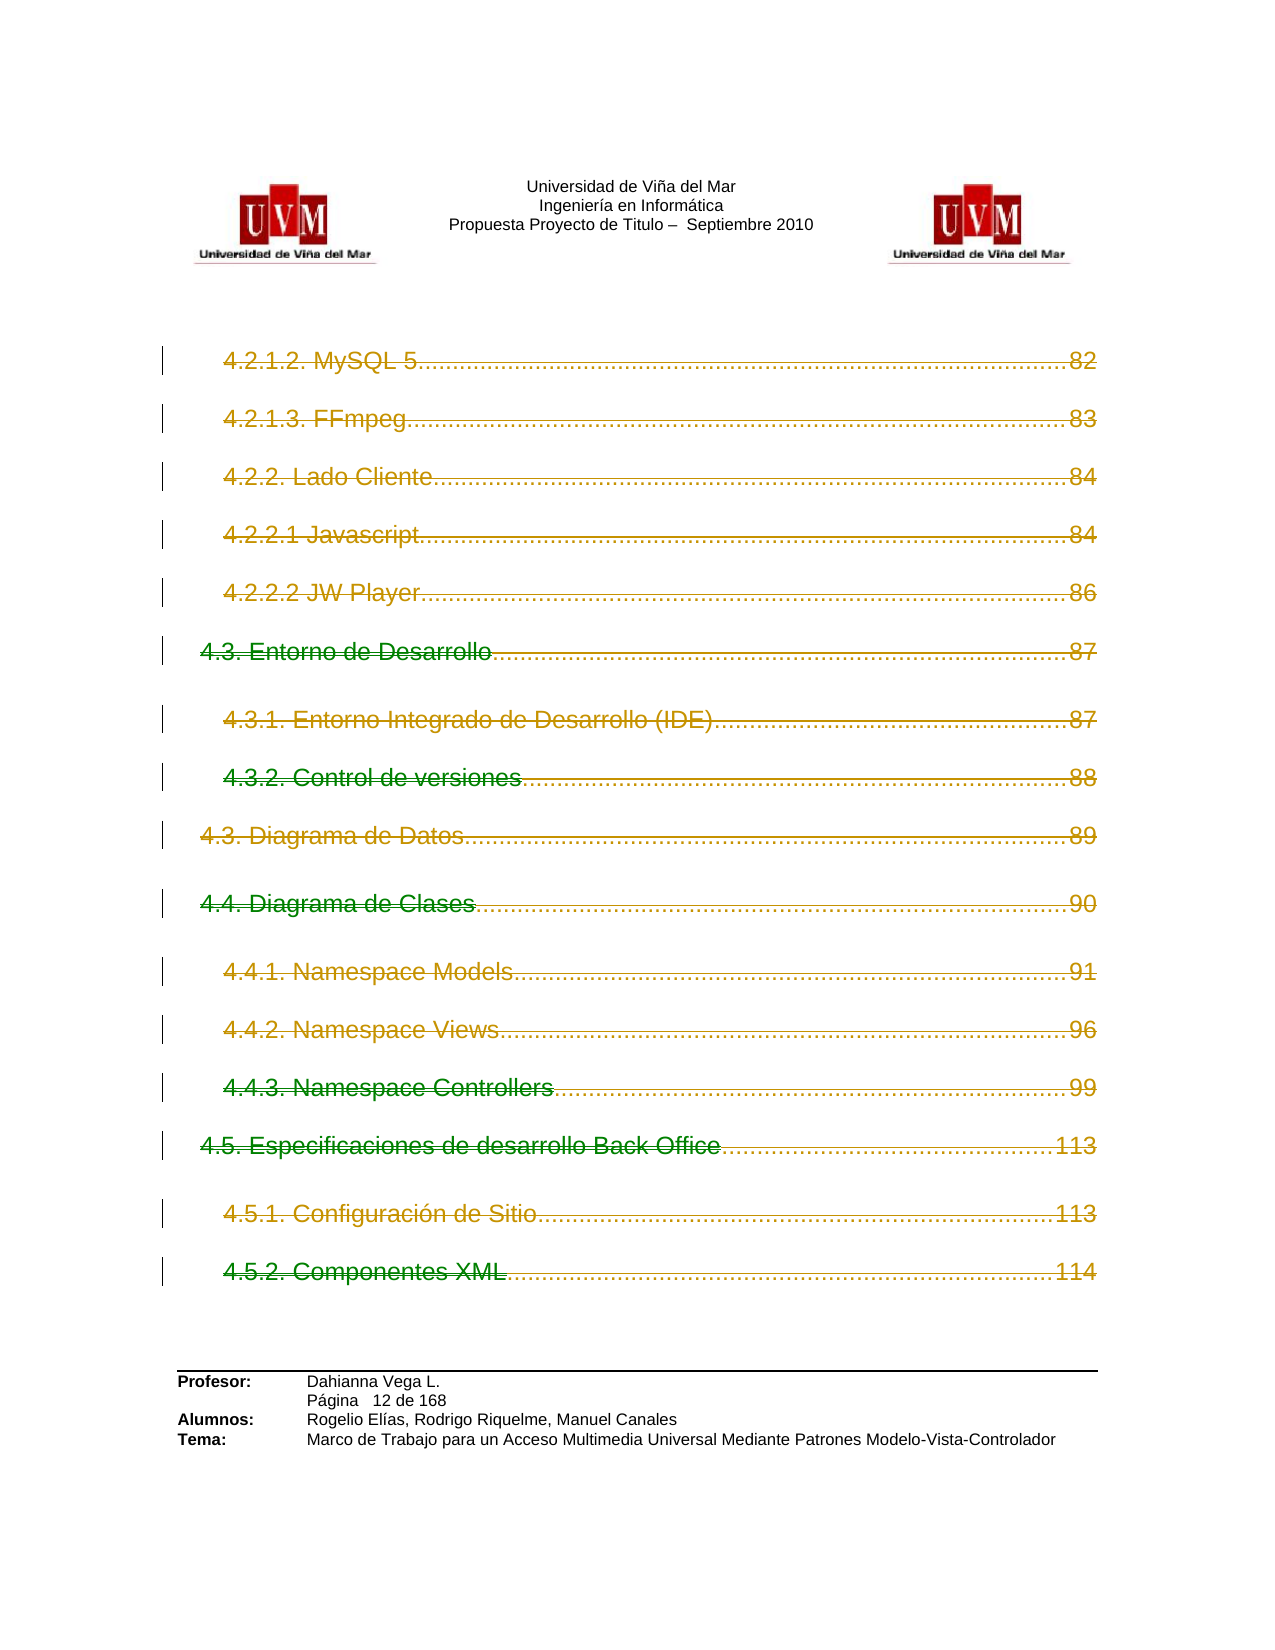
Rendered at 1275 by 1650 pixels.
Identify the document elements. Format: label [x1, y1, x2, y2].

picture [871, 176, 1084, 267]
picture [177, 176, 390, 267]
